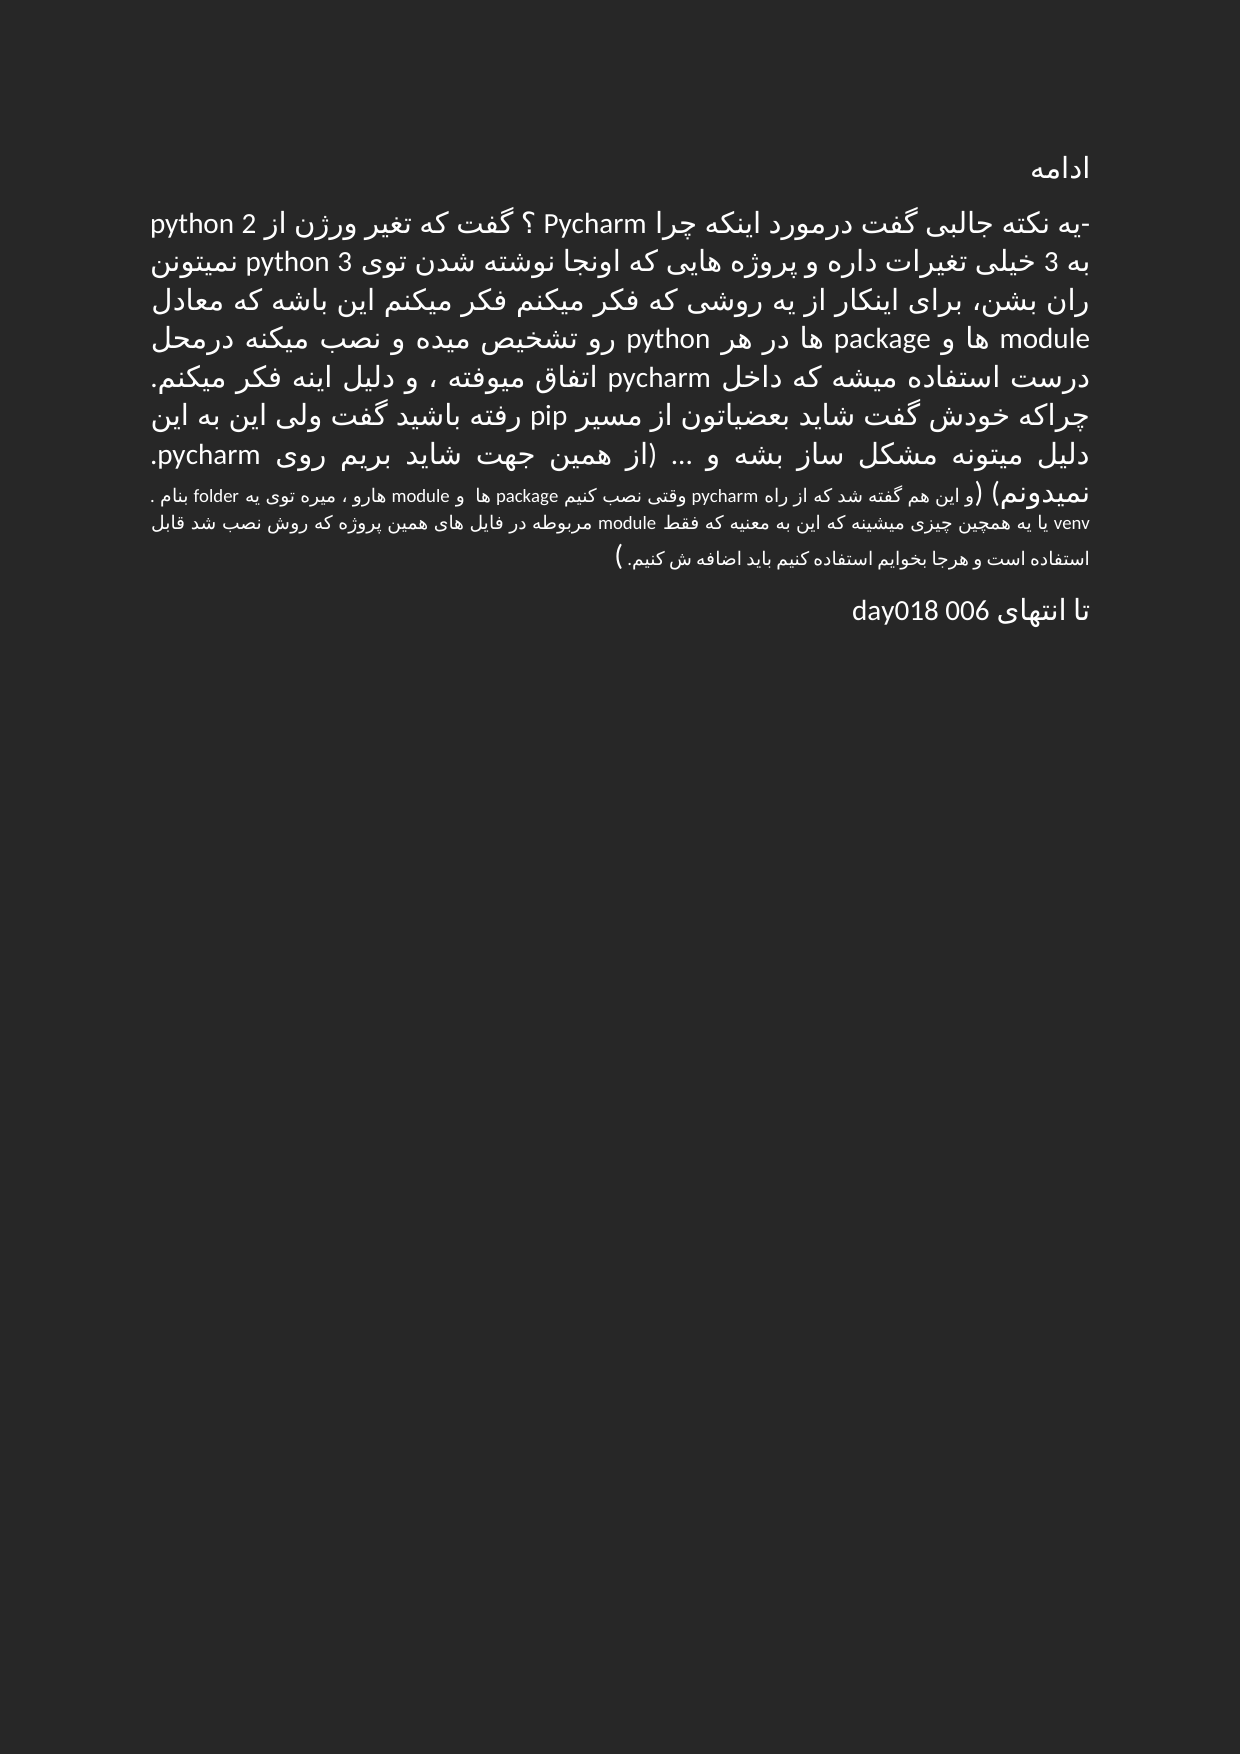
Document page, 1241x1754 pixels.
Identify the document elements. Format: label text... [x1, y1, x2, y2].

text ادامه [150, 150, 1090, 186]
text تا انتهای day018 006 [150, 592, 1090, 628]
text -یه نکته جالبی گفت درمورد اینکه چرا Pycharm ؟ گفت که تغیر ورژن از python 2 به 3 خیلی تغیرات داره و پروژه هایی که اونجا نوشته شدن توی python 3 نمیتونن ران بشن، برای اینکار از یه روشی که فکر میکنم فکر میکنم این باشه که معادل module ها و package ها در هر python رو تشخیص میده و نصب میکنه درمحل درست استفاده میشه که داخل pycharm اتفاق میوفته ، و دلیل اینه فکر میکنم. چراکه خودش گفت شاید بعضیاتون از مسیر pip رفته باشید گفت ولی این به این دلیل میتونه مشکل ساز بشه و ... (از همین جهت شاید بریم روی pycharm. نمیدونم) (و این هم گفته شد که از راه pycharm وقتی نصب کنیم package ها و module هارو ، میره توی یه folder بنام .venv یا یه همچین چیزی میشینه که این به معنیه که فقط module مربوطه در فایل های همین پروژه که روش نصب شد قابل استفاده است و هرجا بخوایم استفاده کنیم باید اضافه ش کنیم. ) [150, 205, 1090, 573]
